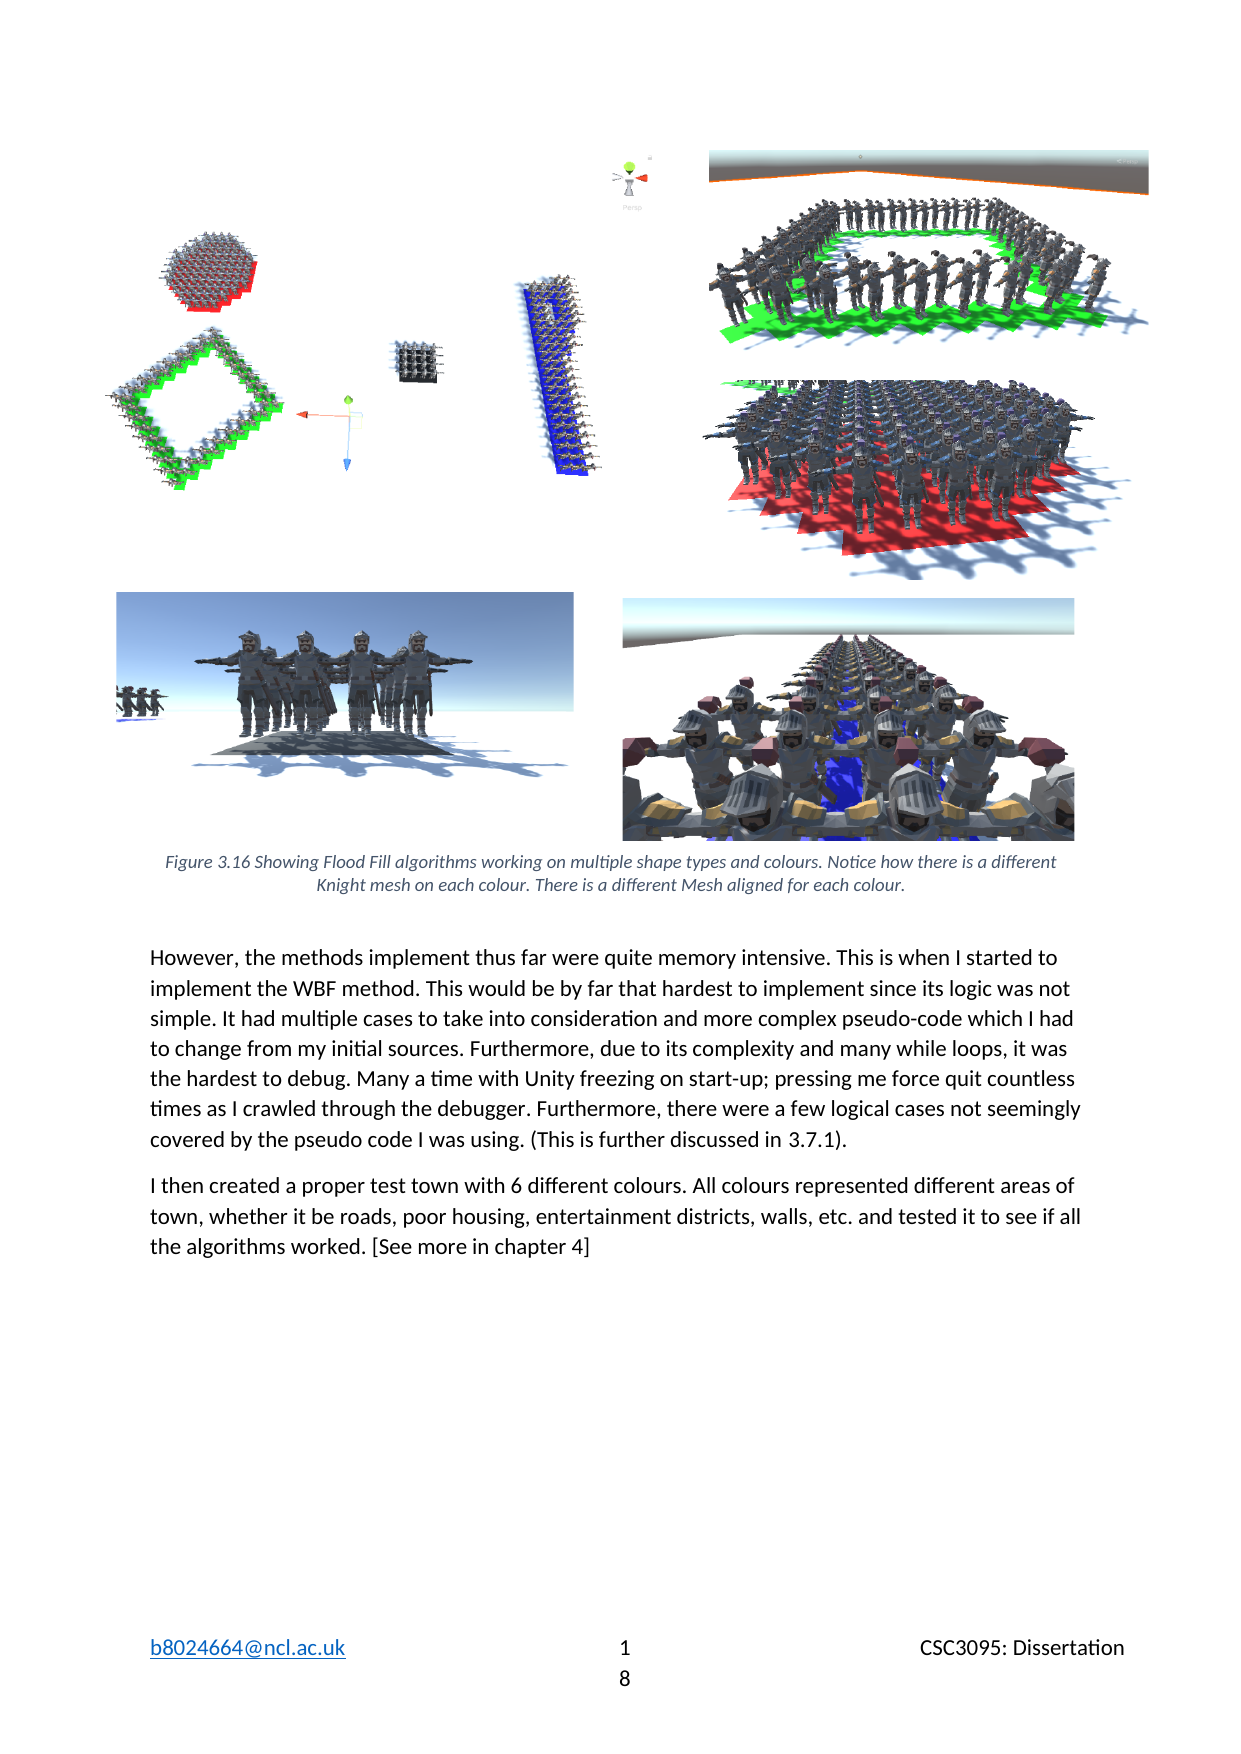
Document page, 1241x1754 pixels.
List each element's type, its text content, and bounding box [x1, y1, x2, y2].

text I then created a proper test town with 6 different colours. All colours represented different areas of town, whether it be roads, poor housing, entertainment districts, walls, etc. and tested it to see if all the algorithms worked. [See more in chapter 4] [150, 1172, 1090, 1260]
picture [694, 150, 1157, 580]
picture [76, 150, 656, 580]
text However, the methods implement thus far were quite memory intensive. This is when I started to implement the WBF method. This would be by far that hardest to implement since its logic was not simple. It had multiple cases to take into consideration and more complex pseudo-code which I had to change from my initial sources. Furthermore, due to its complexity and many while loops, it was the hardest to debug. Many a time with Unity freezing on start-up; pressing me force quit countless times as I crawled through the debugger. Furthermore, there were a few logical cases not seemingly covered by the pseudo code I was using. (This is further discussed in 3.7.1). [150, 943, 1090, 1153]
picture [116, 592, 574, 836]
picture [622, 598, 1075, 841]
